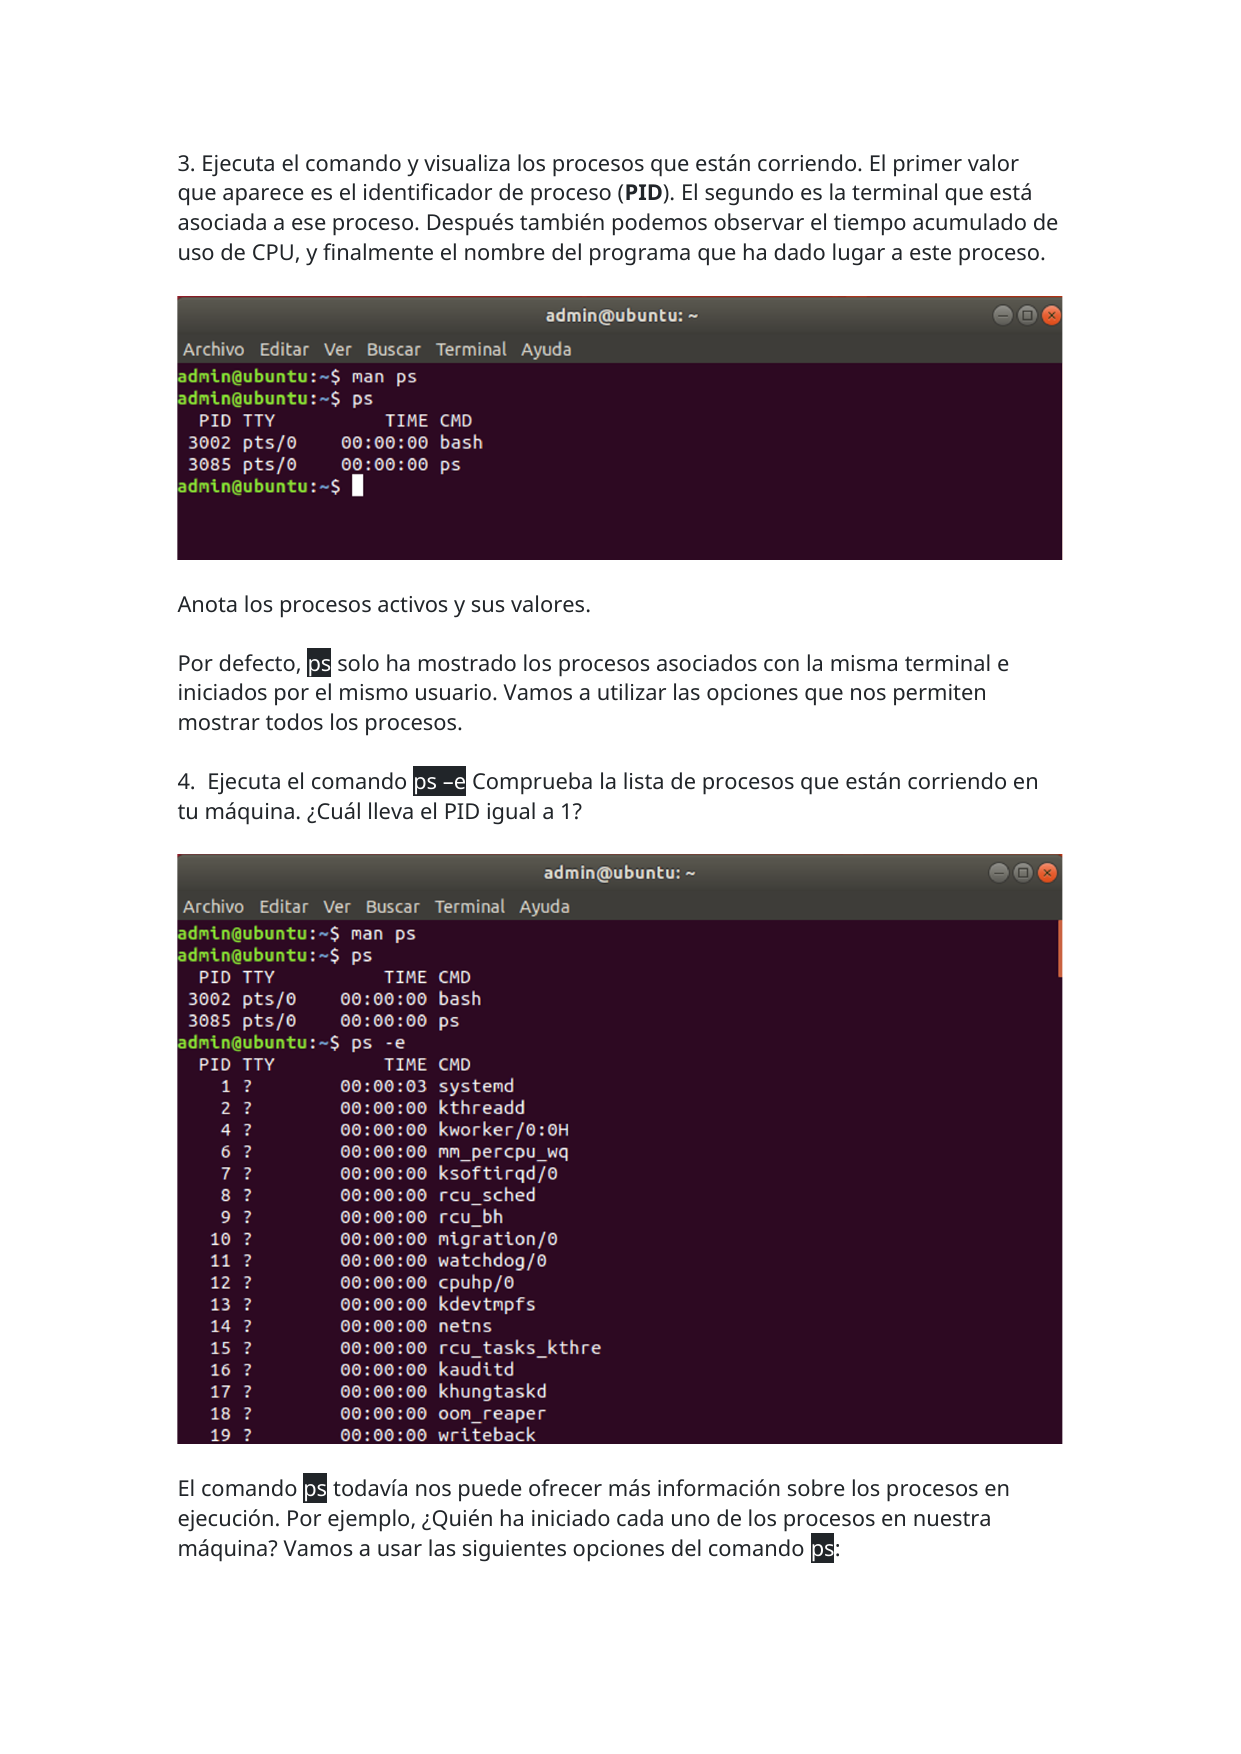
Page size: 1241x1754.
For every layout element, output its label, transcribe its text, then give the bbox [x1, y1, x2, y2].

text Anota los procesos activos y sus valores. [177, 588, 1063, 618]
text Por defecto, ps solo ha mostrado los procesos asociados con la misma terminal e iniciados por el mismo usuario. Vamos a utilizar las opciones que nos permiten mostrar todos los procesos. [177, 647, 1063, 737]
picture [177, 854, 1063, 1444]
picture [177, 296, 1063, 560]
text El comando ps todavía nos puede ofrecer más información sobre los procesos en ejecución. Por ejemplo, ¿Quién ha iniciado cada uno de los procesos en nuestra máquina? Vamos a usar las siguientes opciones del comando ps: [177, 1473, 1063, 1563]
text 4. Ejecuta el comando ps –e Comprueba la lista de procesos que están corriendo en tu máquina. ¿Cuál lleva el PID igual a 1? [177, 766, 1063, 826]
text 3. Ejecuta el comando y visualiza los procesos que están corriendo. El primer valor que aparece es el identificador de proceso (PID). El segundo es la terminal que está asociada a ese proceso. Después también podemos observar el tiempo acumulado de uso de CPU, y finalmente el nombre del programa que ha dado lugar a este proceso. [177, 148, 1063, 267]
